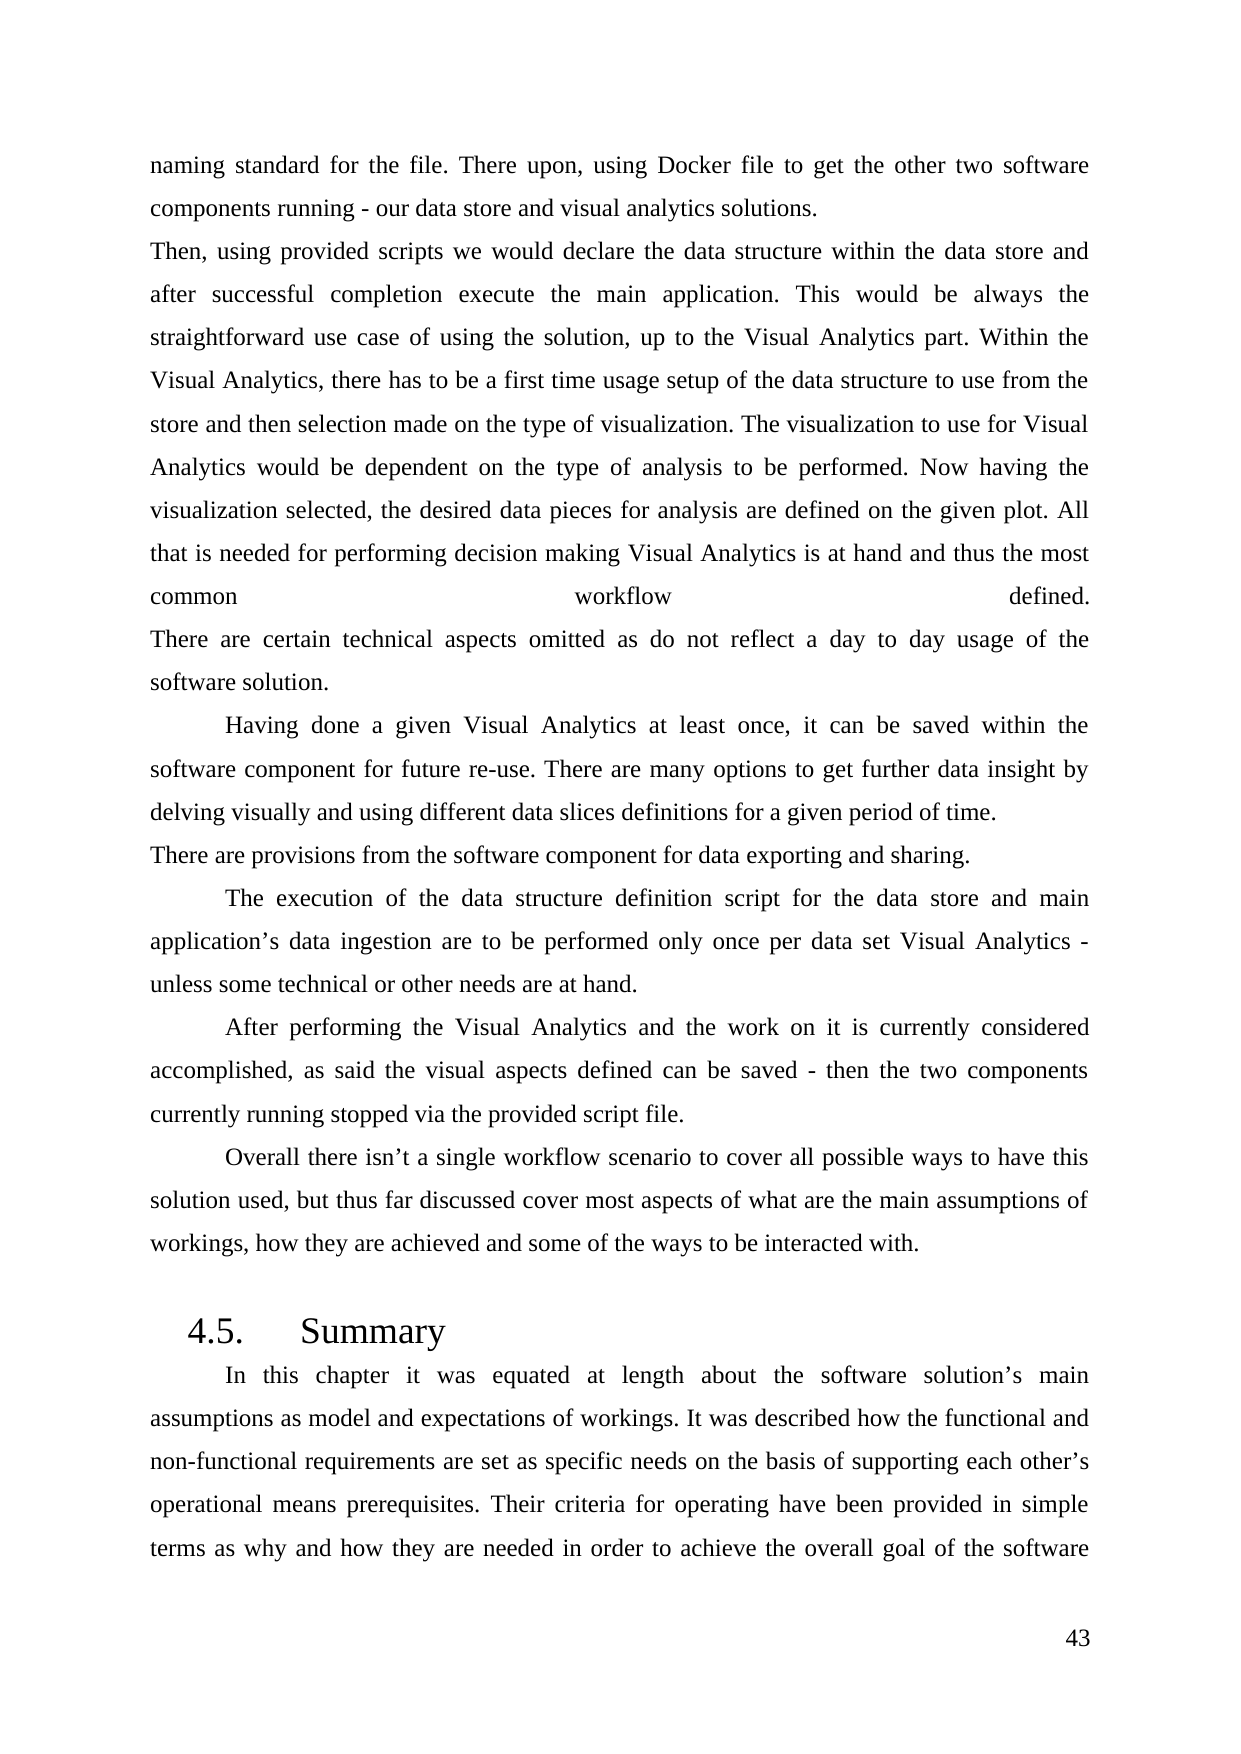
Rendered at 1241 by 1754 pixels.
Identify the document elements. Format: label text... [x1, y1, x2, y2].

text The execution of the data structure definition script for the data store and main application’s data ingestion are to be performed only once per data set Visual Analytics - unless some technical or other needs are at hand. [150, 883, 1090, 998]
text Then, using provided scripts we would declare the data structure within the data store and after successful completion execute the main application. This would be always the straightforward use case of using the solution, up to the Visual Analytics part. Within the Visual Analytics, there has to be a first time usage setup of the data structure to use from the store and then selection made on the type of visualization. The visualization to use for Visual Analytics would be dependent on the type of analysis to be performed. Now having the visualization selected, the desired data pieces for analysis are defined on the given plot. All that is needed for performing decision making Visual Analytics is at hand and thus the most common workflow defined. There are certain technical aspects omitted as do not reflect a day to day usage of the software solution. [150, 236, 1090, 696]
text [150, 150, 1090, 222]
subtitle Summary [187, 1309, 1090, 1352]
text Overall there isn’t a single workflow scenario to cover all possible ways to have this solution used, but thus far discussed cover most aspects of what are the main assumptions of workings, how they are achieved and some of the ways to be interacted with. [150, 1142, 1090, 1257]
text Having done a given Visual Analytics at least once, it can be saved within the software component for future re-use. There are many options to get further data insight by delving visually and using different data slices definitions for a given period of time. [150, 711, 1090, 826]
text After performing the Visual Analytics and the work on it is currently considered accomplished, as said the visual aspects defined can be saved - then the two components currently running stopped via the provided script file. [150, 1012, 1090, 1127]
text There are provisions from the software component for data exporting and sharing. [150, 840, 1090, 869]
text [150, 1360, 1090, 1561]
